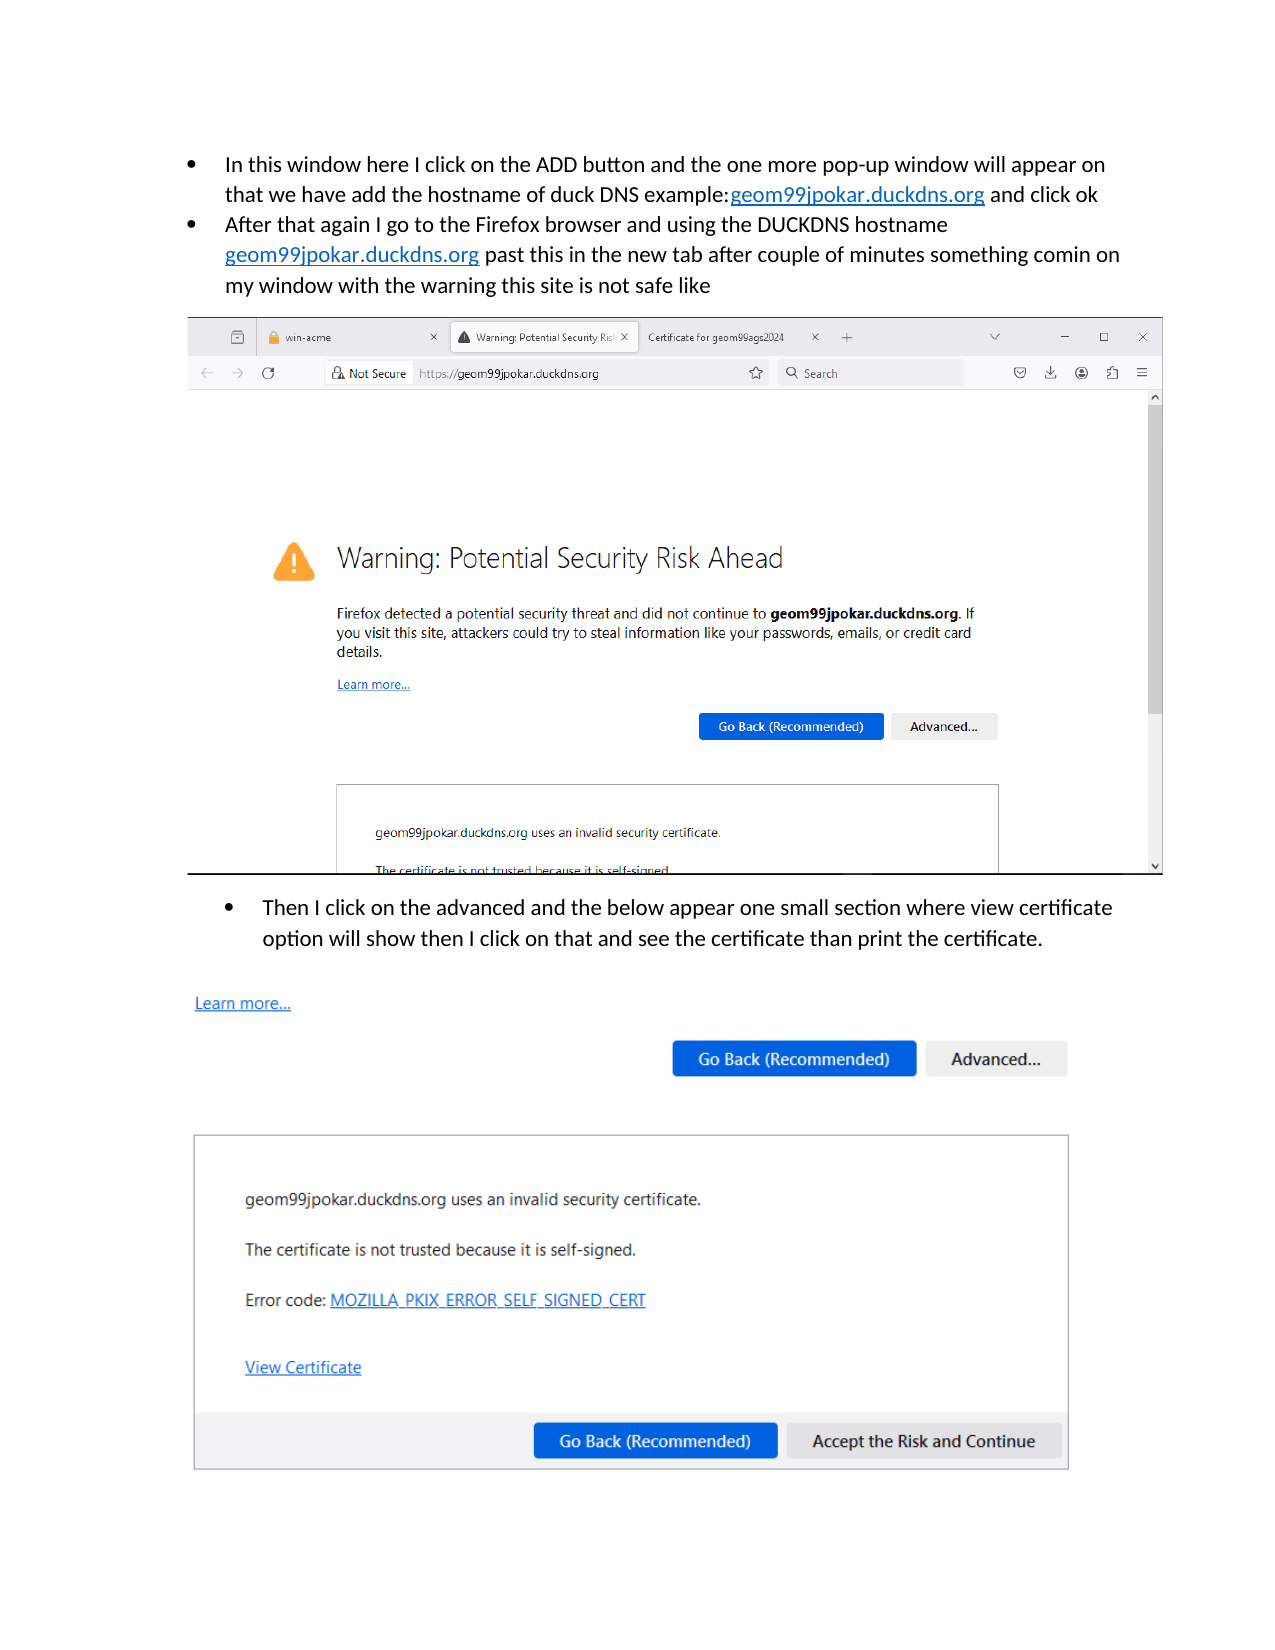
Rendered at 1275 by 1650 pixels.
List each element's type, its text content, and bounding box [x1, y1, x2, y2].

list After that again I go to the Firefox browser and using the DUCKDNS hostname geom99jpokar.duckdns.org past this in the new tab after couple of minutes something comin on my window with the warning this site is not safe like [187, 210, 1125, 299]
list In this window here I click on the ADD button and the one more pop-up window will appear on that we have add the hostname of duck DNS example:geom99jpokar.duckdns.org and click ok [187, 150, 1125, 208]
list Then I click on the advanced and the below appear one small section where view certificate option will show then I click on that and see the certificate than print the certificate. [225, 893, 1125, 952]
picture [187, 317, 1163, 875]
picture [150, 970, 1125, 1491]
